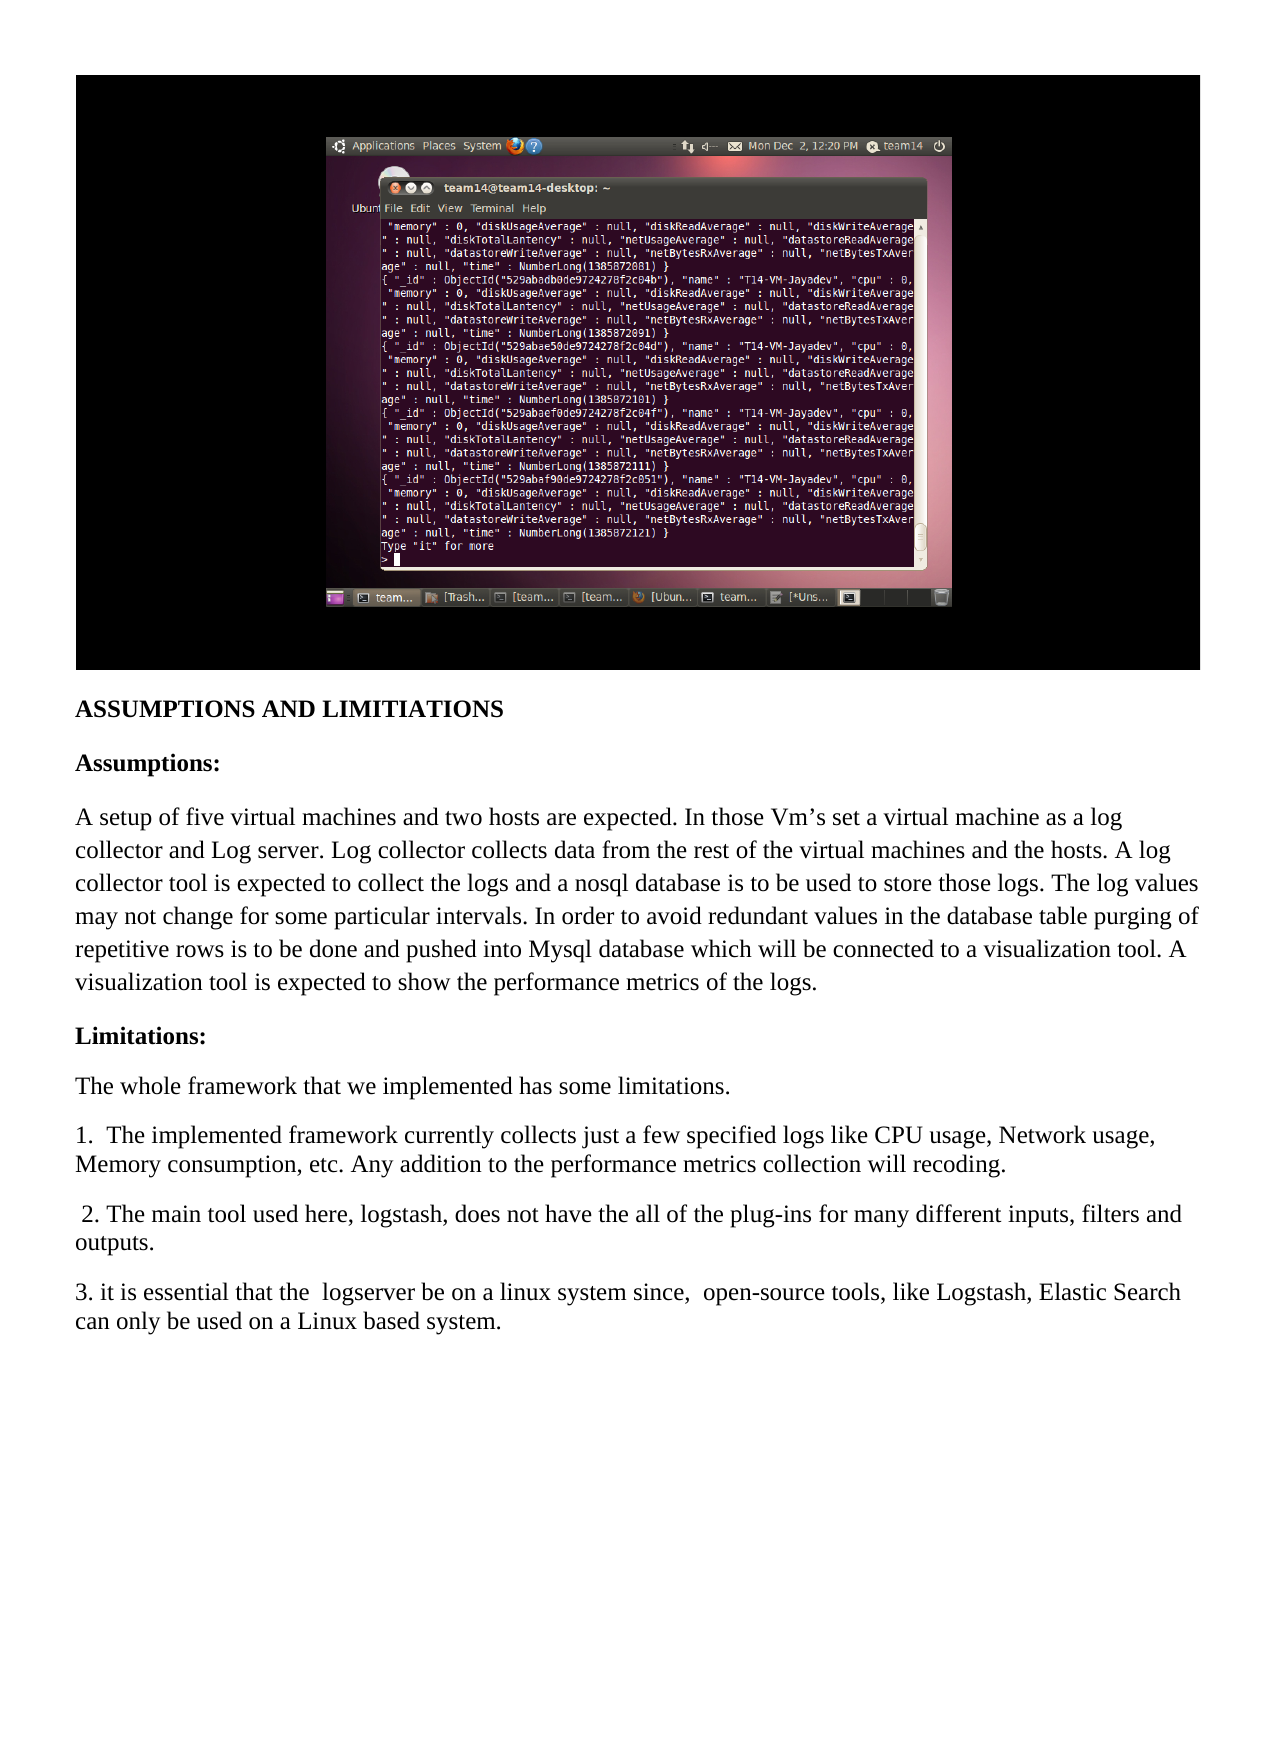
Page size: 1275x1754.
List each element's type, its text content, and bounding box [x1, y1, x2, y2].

text Limitations: [75, 1021, 1200, 1050]
text A setup of five virtual machines and two hosts are expected. In those Vm’s set a virtual machine as a log collector and Log server. Log collector collects data from the rest of the virtual machines and the hosts. A log collector tool is expected to collect the logs and a nosql database is to be used to store those logs. The log values may not change for some particular intervals. In order to avoid redundant values in the database table purging of repetitive rows is to be done and pushed into Mysql database which will be connected to a visualization tool. A visualization tool is expected to show the performance metrics of the logs. [75, 802, 1200, 996]
text 2. The main tool used here, logstash, does not have the all of the plug-ins for many different inputs, filters and outputs. [75, 1199, 1200, 1256]
text ASSUMPTIONS AND LIMITIATIONS [75, 694, 1200, 723]
text 3. it is essential that the logserver be on a linux system since, open-source tools, like Logstash, Elastic Search can only be used on a Linux based system. [75, 1277, 1200, 1334]
text 1. The implemented framework currently collects just a few specified logs like CPU usage, Network usage, Memory consumption, etc. Any addition to the performance metrics collection will recoding. [75, 1120, 1200, 1178]
text Assumptions: [75, 748, 1200, 777]
picture [75, 75, 1200, 670]
text The whole framework that we implemented has some limitations. [75, 1071, 1200, 1099]
